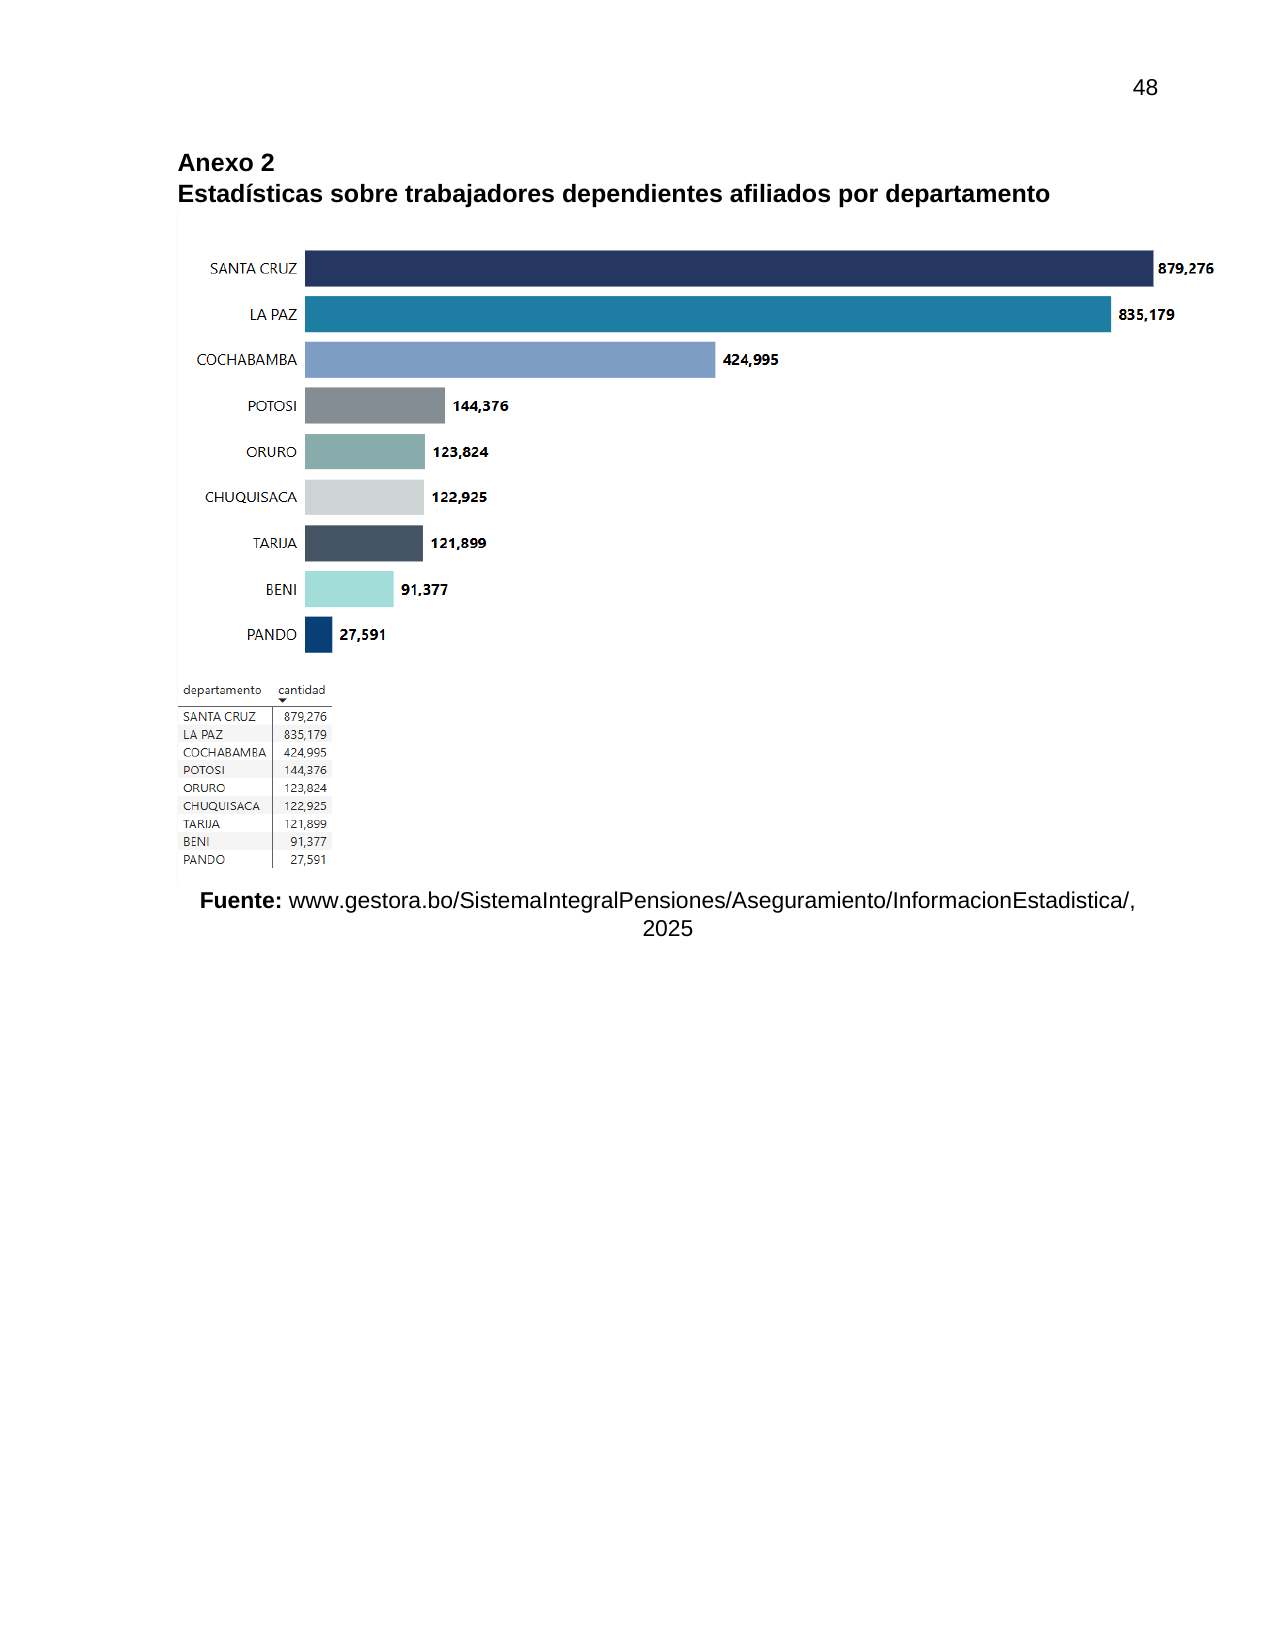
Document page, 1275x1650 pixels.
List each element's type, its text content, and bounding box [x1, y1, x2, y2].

text Estadísticas sobre trabajadores dependientes afiliados por departamento [177, 179, 1158, 207]
text Anexo 2 [177, 148, 1158, 176]
text Fuente: www.gestora.bo/SistemaIntegralPensiones/Aseguramiento/InformacionEstadistica/, 2025 [177, 887, 1158, 942]
picture [177, 209, 1222, 885]
